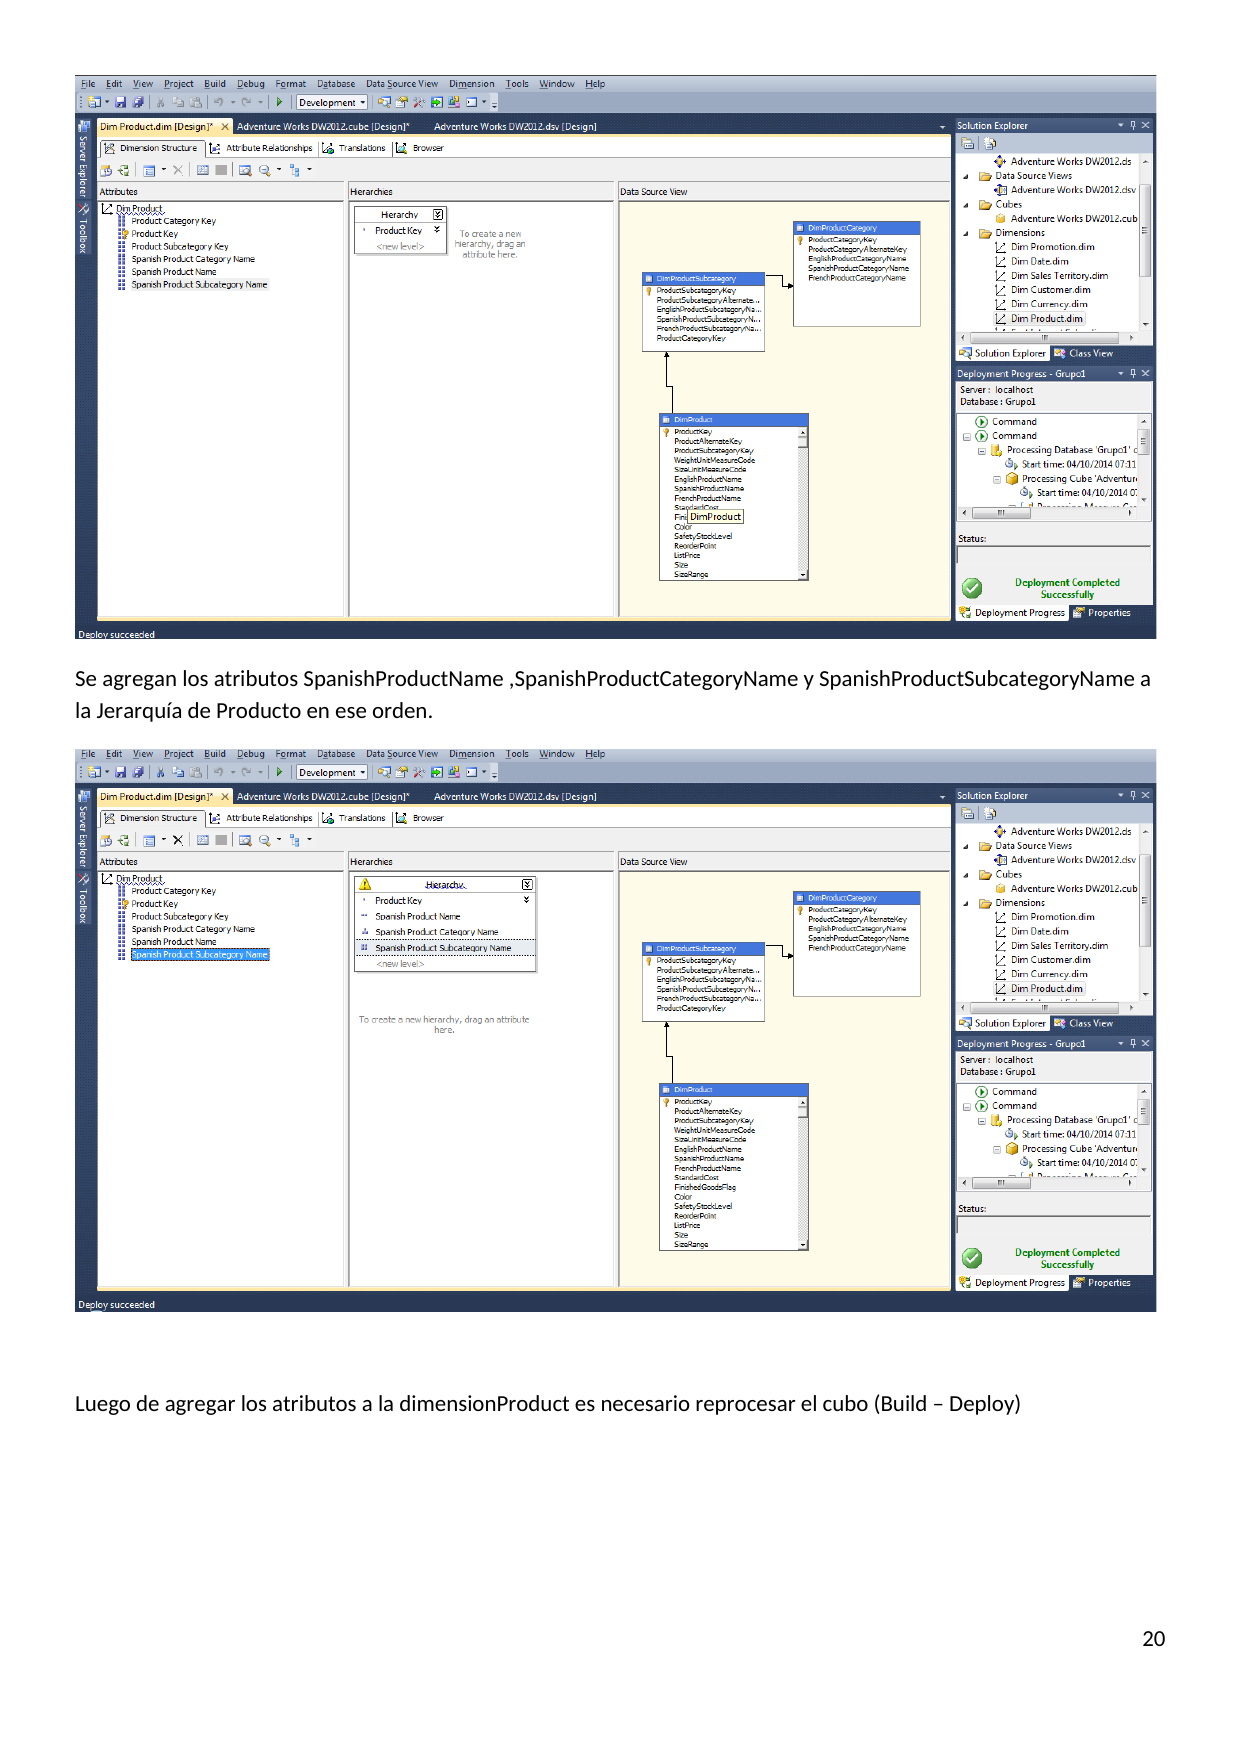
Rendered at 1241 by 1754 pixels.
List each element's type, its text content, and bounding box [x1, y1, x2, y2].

text Se agregan los atributos SpanishProductName ,SpanishProductCategoryName y SpanishProductSubcategoryName a la Jerarquía de Producto en ese orden. [75, 664, 1165, 724]
picture [75, 749, 1157, 1312]
text Luego de agregar los atributos a la dimensionProduct es necesario reprocesar el cubo (Build – Deploy) [75, 1389, 1165, 1417]
picture [75, 75, 1157, 639]
